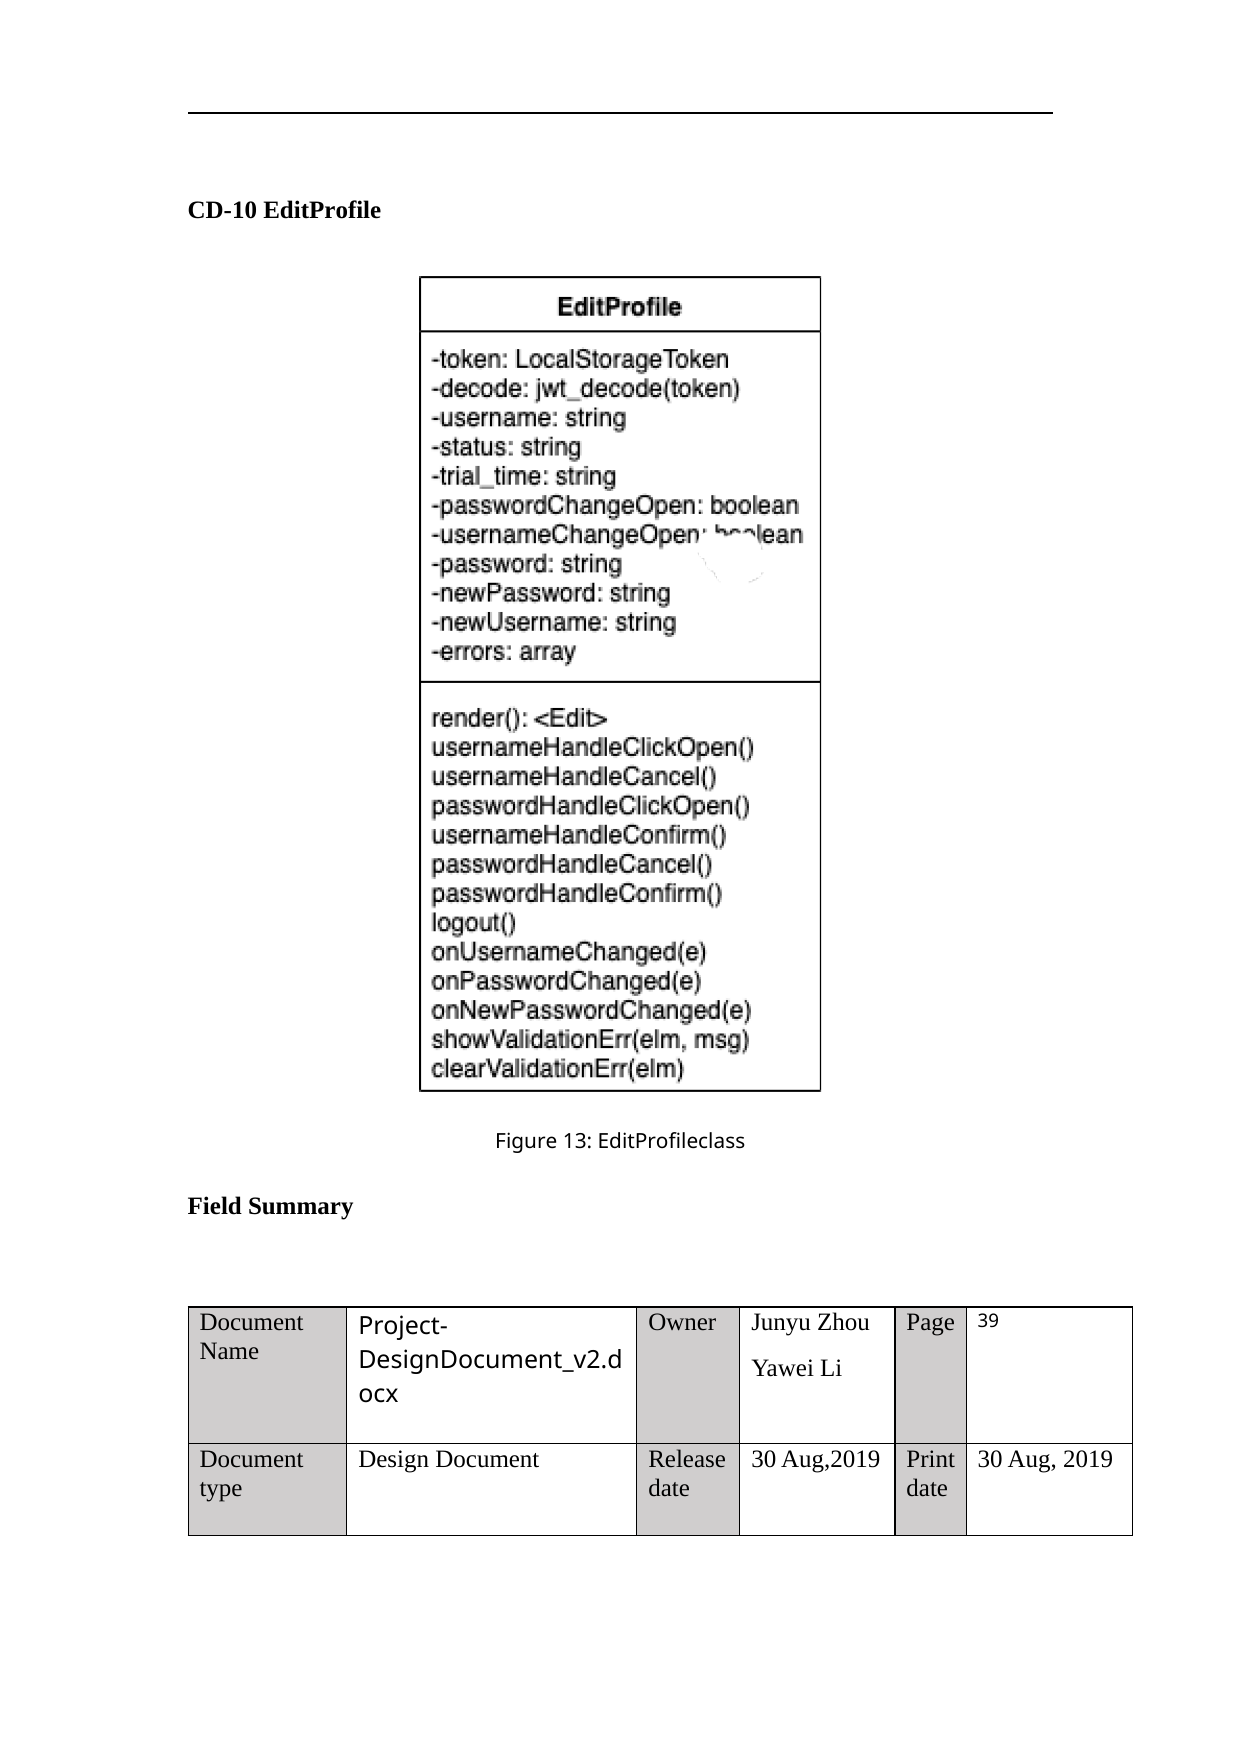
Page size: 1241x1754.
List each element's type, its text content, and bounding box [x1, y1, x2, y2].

picture [419, 274, 822, 1094]
text Field Summary [187, 1188, 1053, 1222]
subtitle CD-10 EditProfile [187, 193, 1053, 227]
text Figure 13: EditProfileclass [187, 1124, 1053, 1158]
